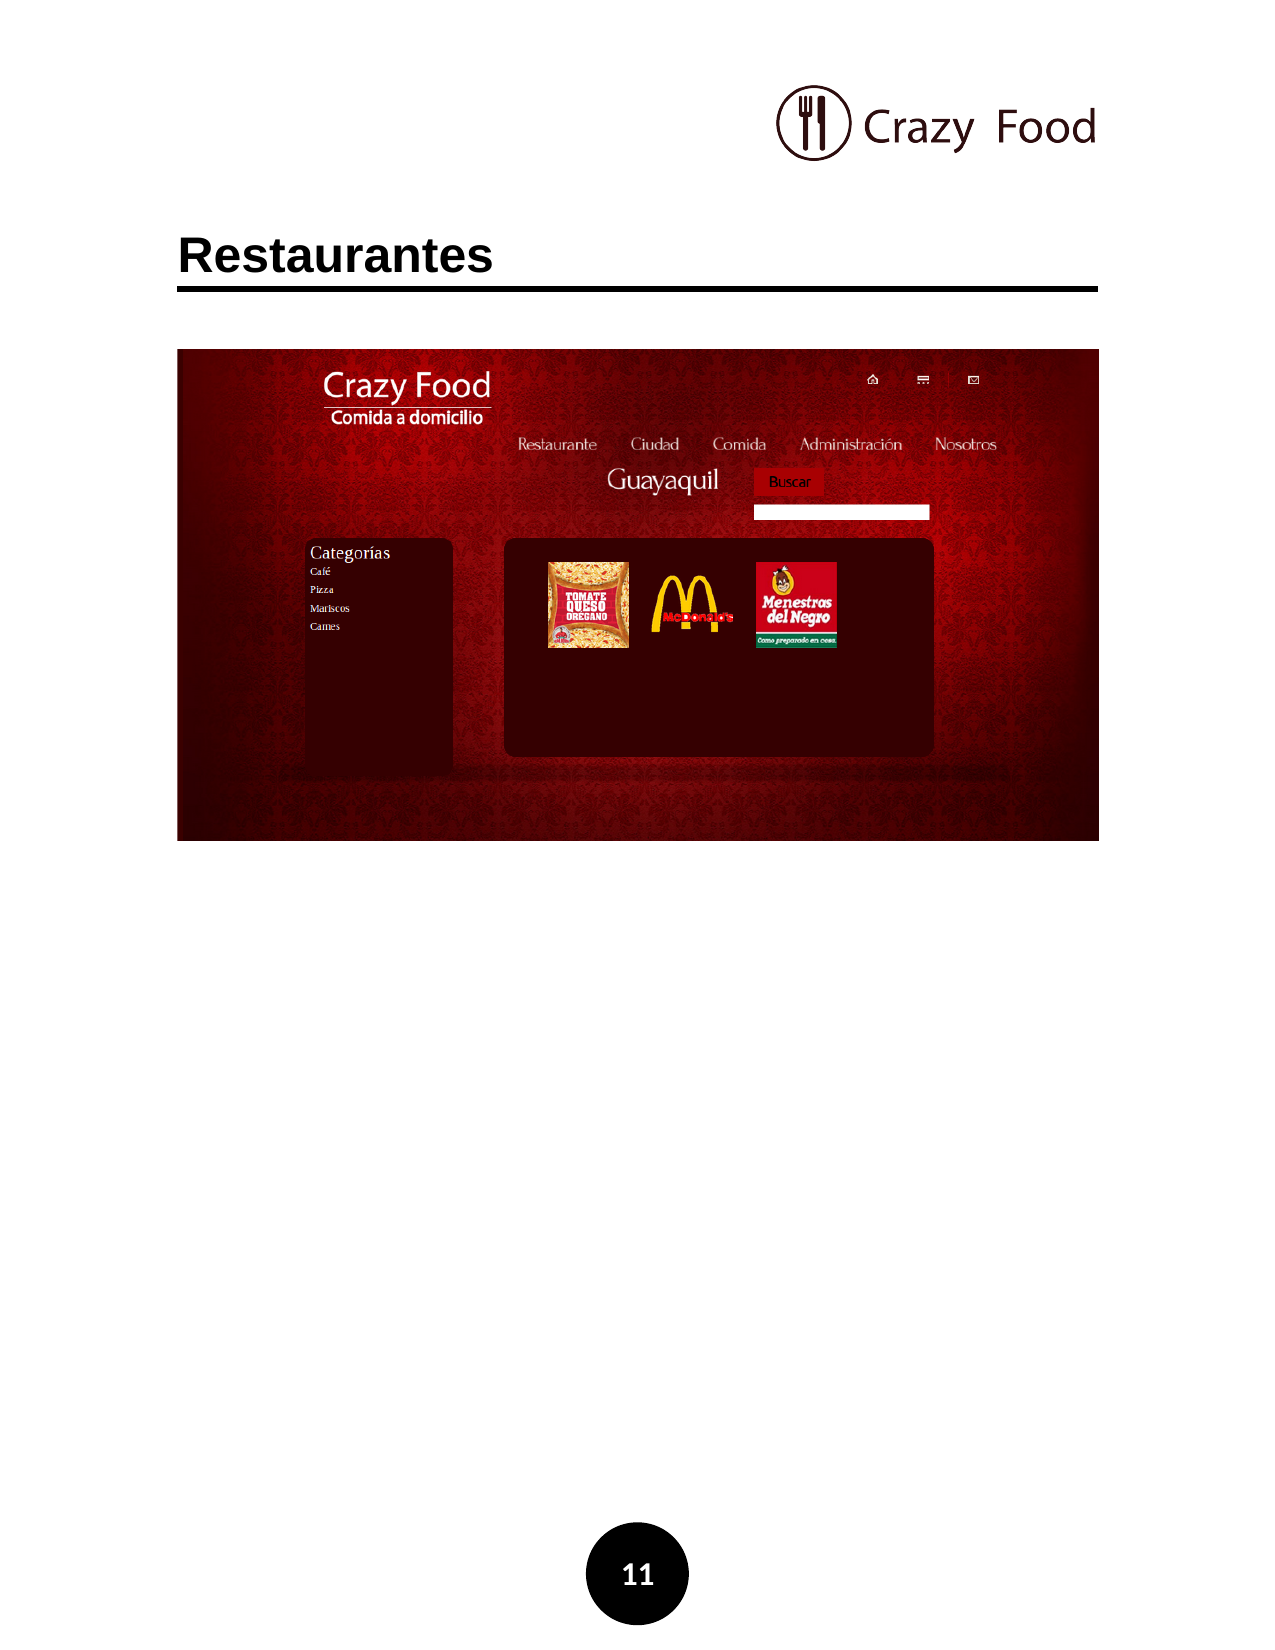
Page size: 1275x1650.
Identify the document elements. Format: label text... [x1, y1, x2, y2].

picture [761, 73, 1098, 173]
subtitle Restaurantes [177, 226, 1098, 286]
picture [177, 349, 1099, 841]
